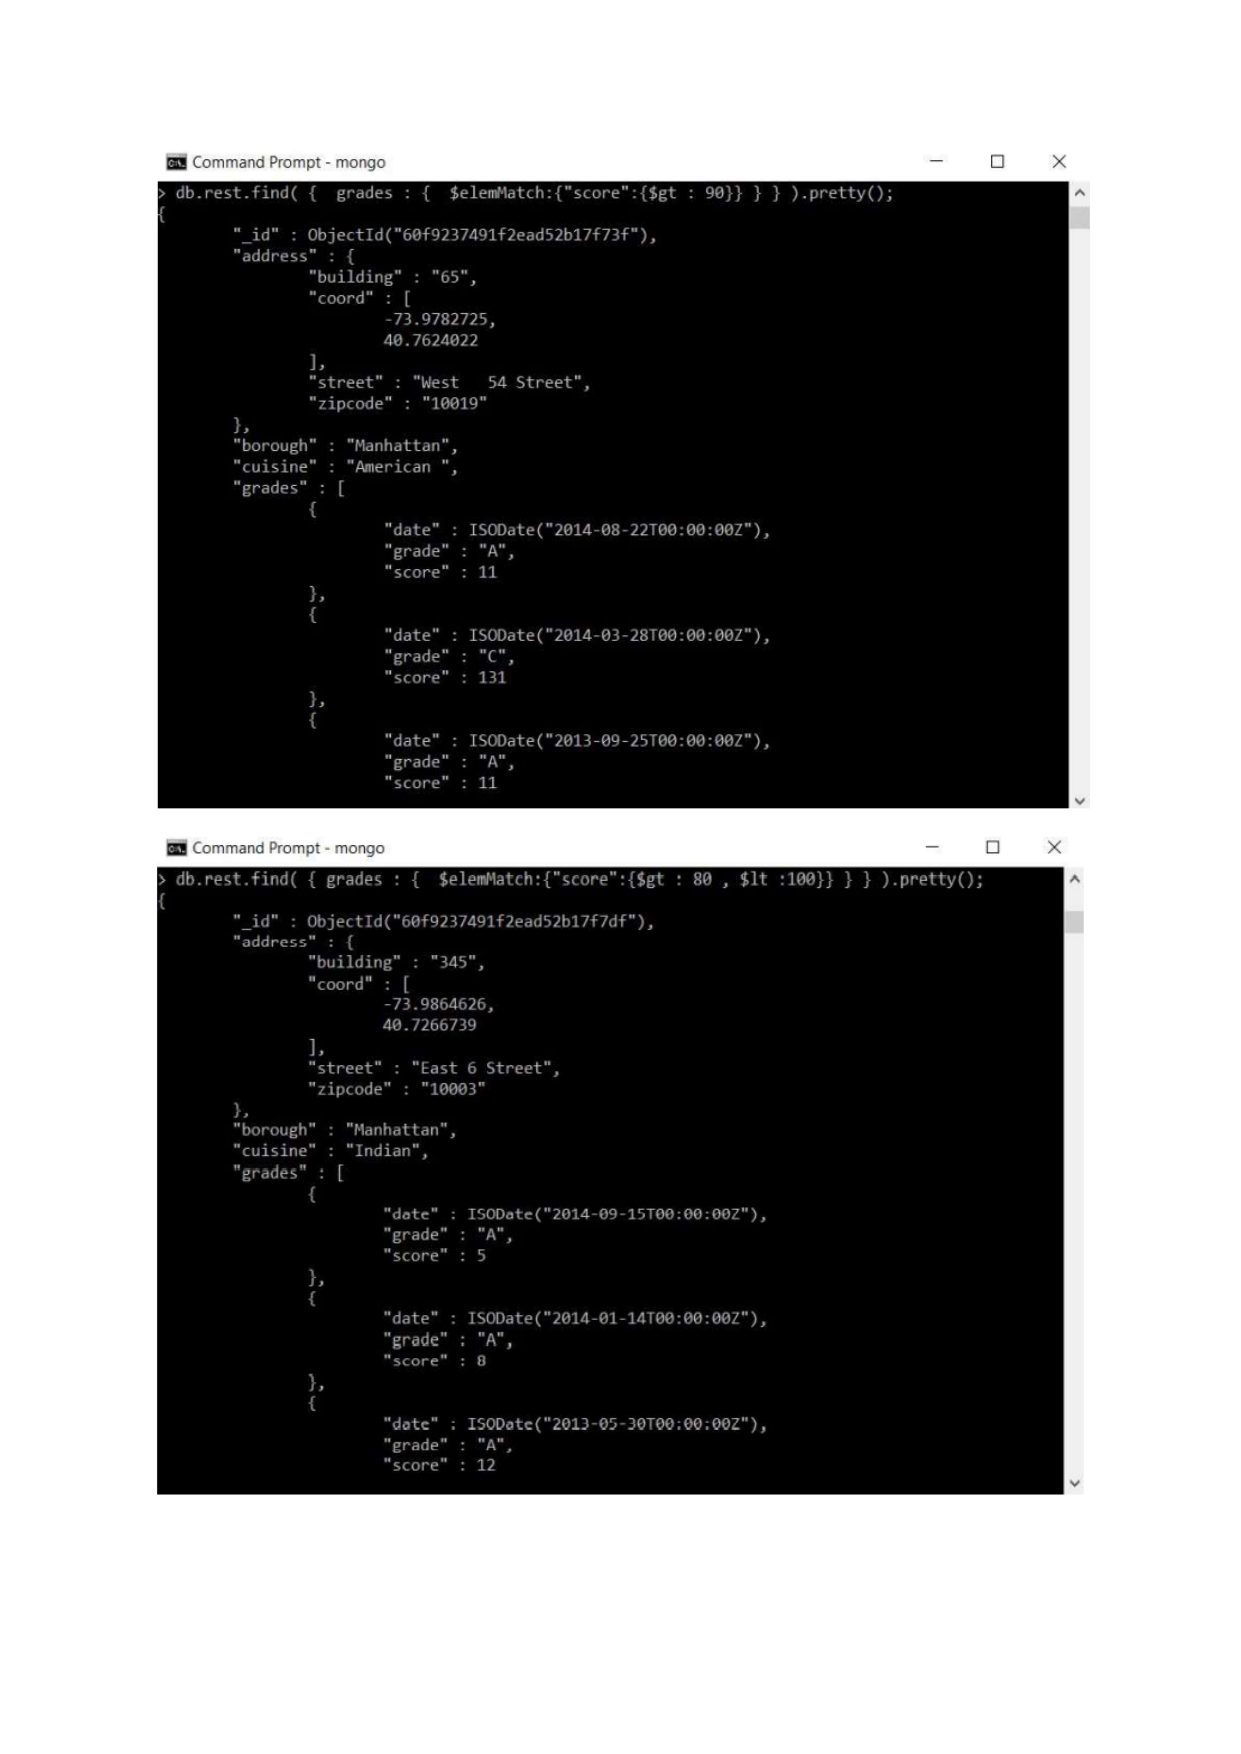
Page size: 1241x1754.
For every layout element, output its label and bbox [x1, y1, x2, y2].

picture [150, 150, 1091, 814]
picture [150, 832, 1091, 1503]
